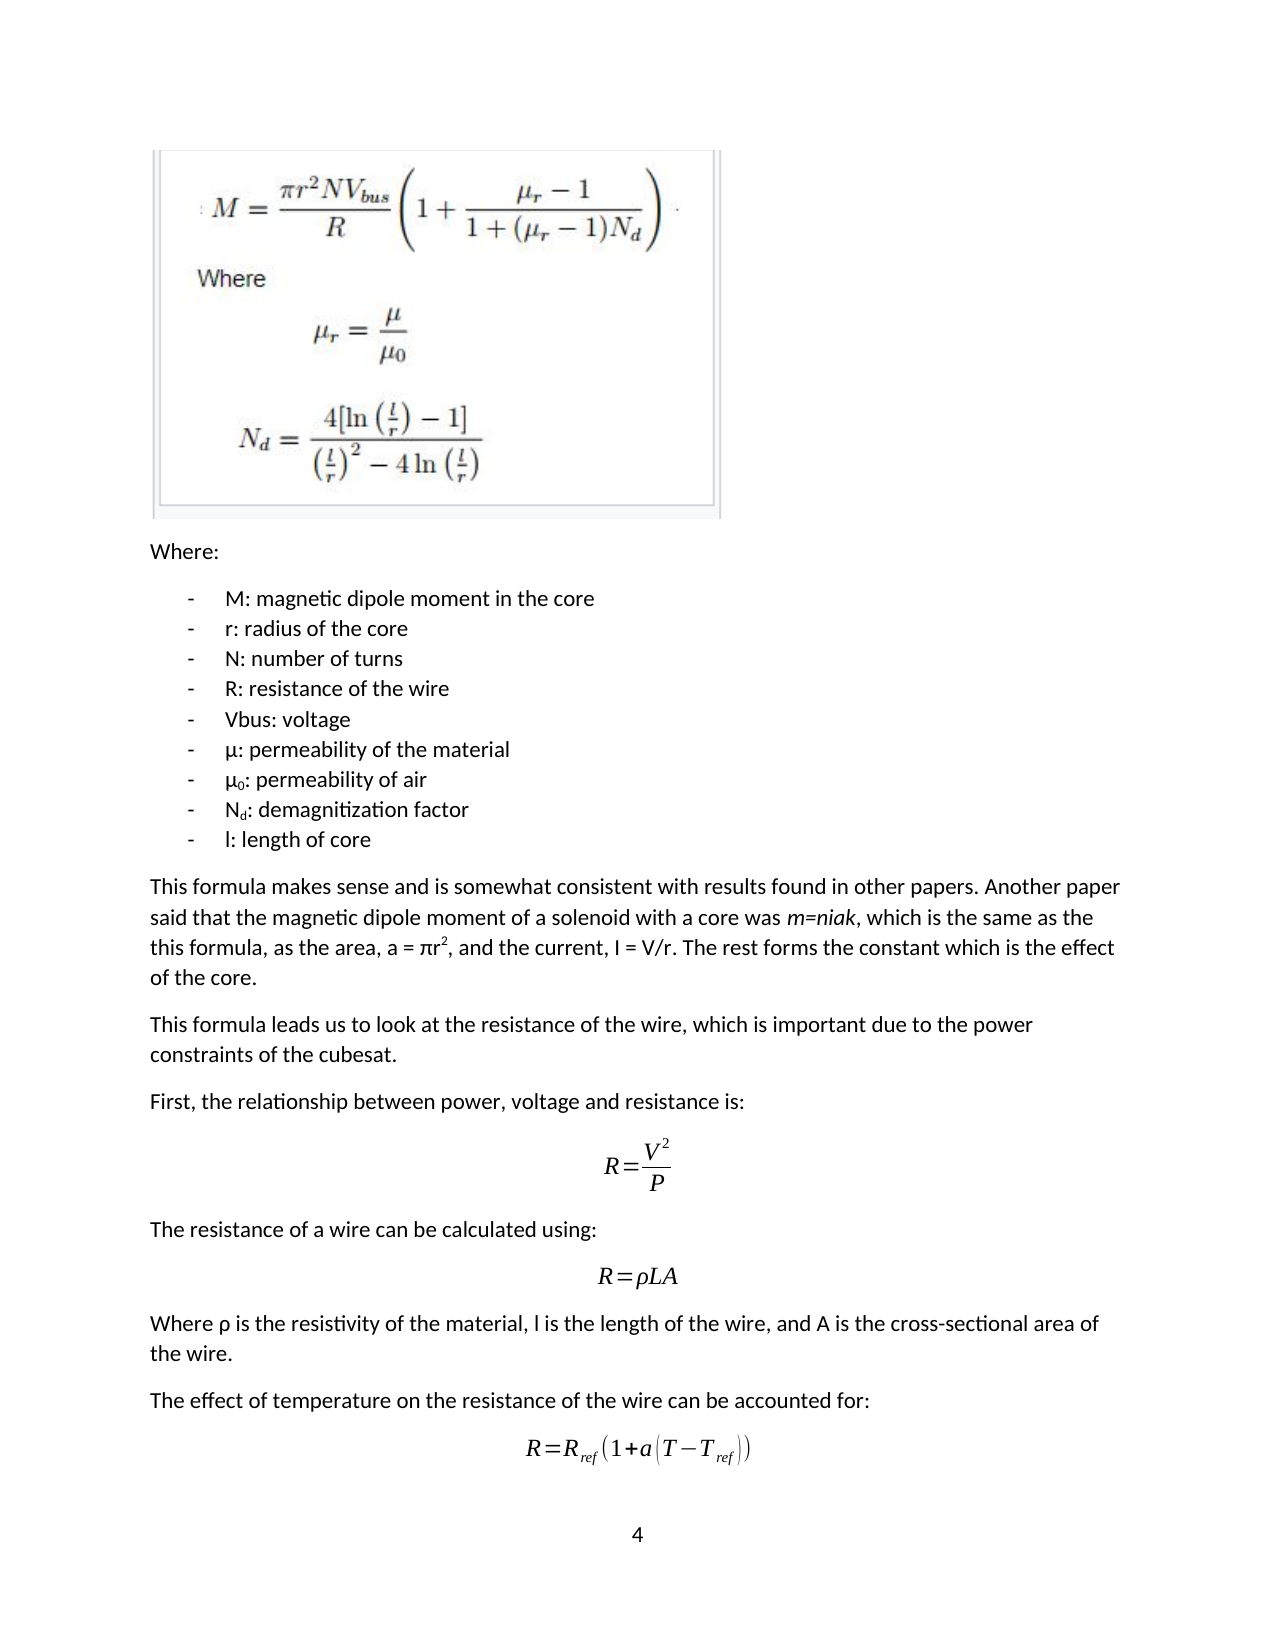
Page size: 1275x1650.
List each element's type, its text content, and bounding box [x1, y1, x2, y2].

list l: length of core [187, 826, 1125, 854]
list r: radius of the core [187, 614, 1125, 642]
list R: resistance of the wire [187, 674, 1125, 703]
text Where ρ is the resistivity of the material, l is the length of the wire, and A is the cross-sectional area of the wire. [150, 1309, 1125, 1367]
text The effect of temperature on the resistance of the wire can be accounted for: [150, 1386, 1125, 1414]
text First, the relationship between power, voltage and resistance is: [150, 1087, 1125, 1115]
picture [150, 150, 726, 519]
list μ: permeability of the material [187, 735, 1125, 763]
text The resistance of a wire can be calculated using: [150, 1215, 1125, 1243]
list Nd: demagnitization factor [187, 795, 1125, 823]
text This formula leads us to look at the resistance of the wire, which is important due to the power constraints of the cubesat. [150, 1010, 1125, 1068]
list N: number of turns [187, 644, 1125, 672]
list M: magnetic dipole moment in the core [187, 584, 1125, 612]
text Where: [150, 537, 1125, 565]
list Vbus: voltage [187, 705, 1125, 733]
text This formula makes sense and is somewhat consistent with results found in other papers. Another paper said that the magnetic dipole moment of a solenoid with a core was m=niak, which is the same as the this formula, as the area, a = πr2, and the current, I = V/r. The rest forms the constant which is the effect of the core. [150, 872, 1125, 991]
list μ0: permeability of air [187, 765, 1125, 793]
